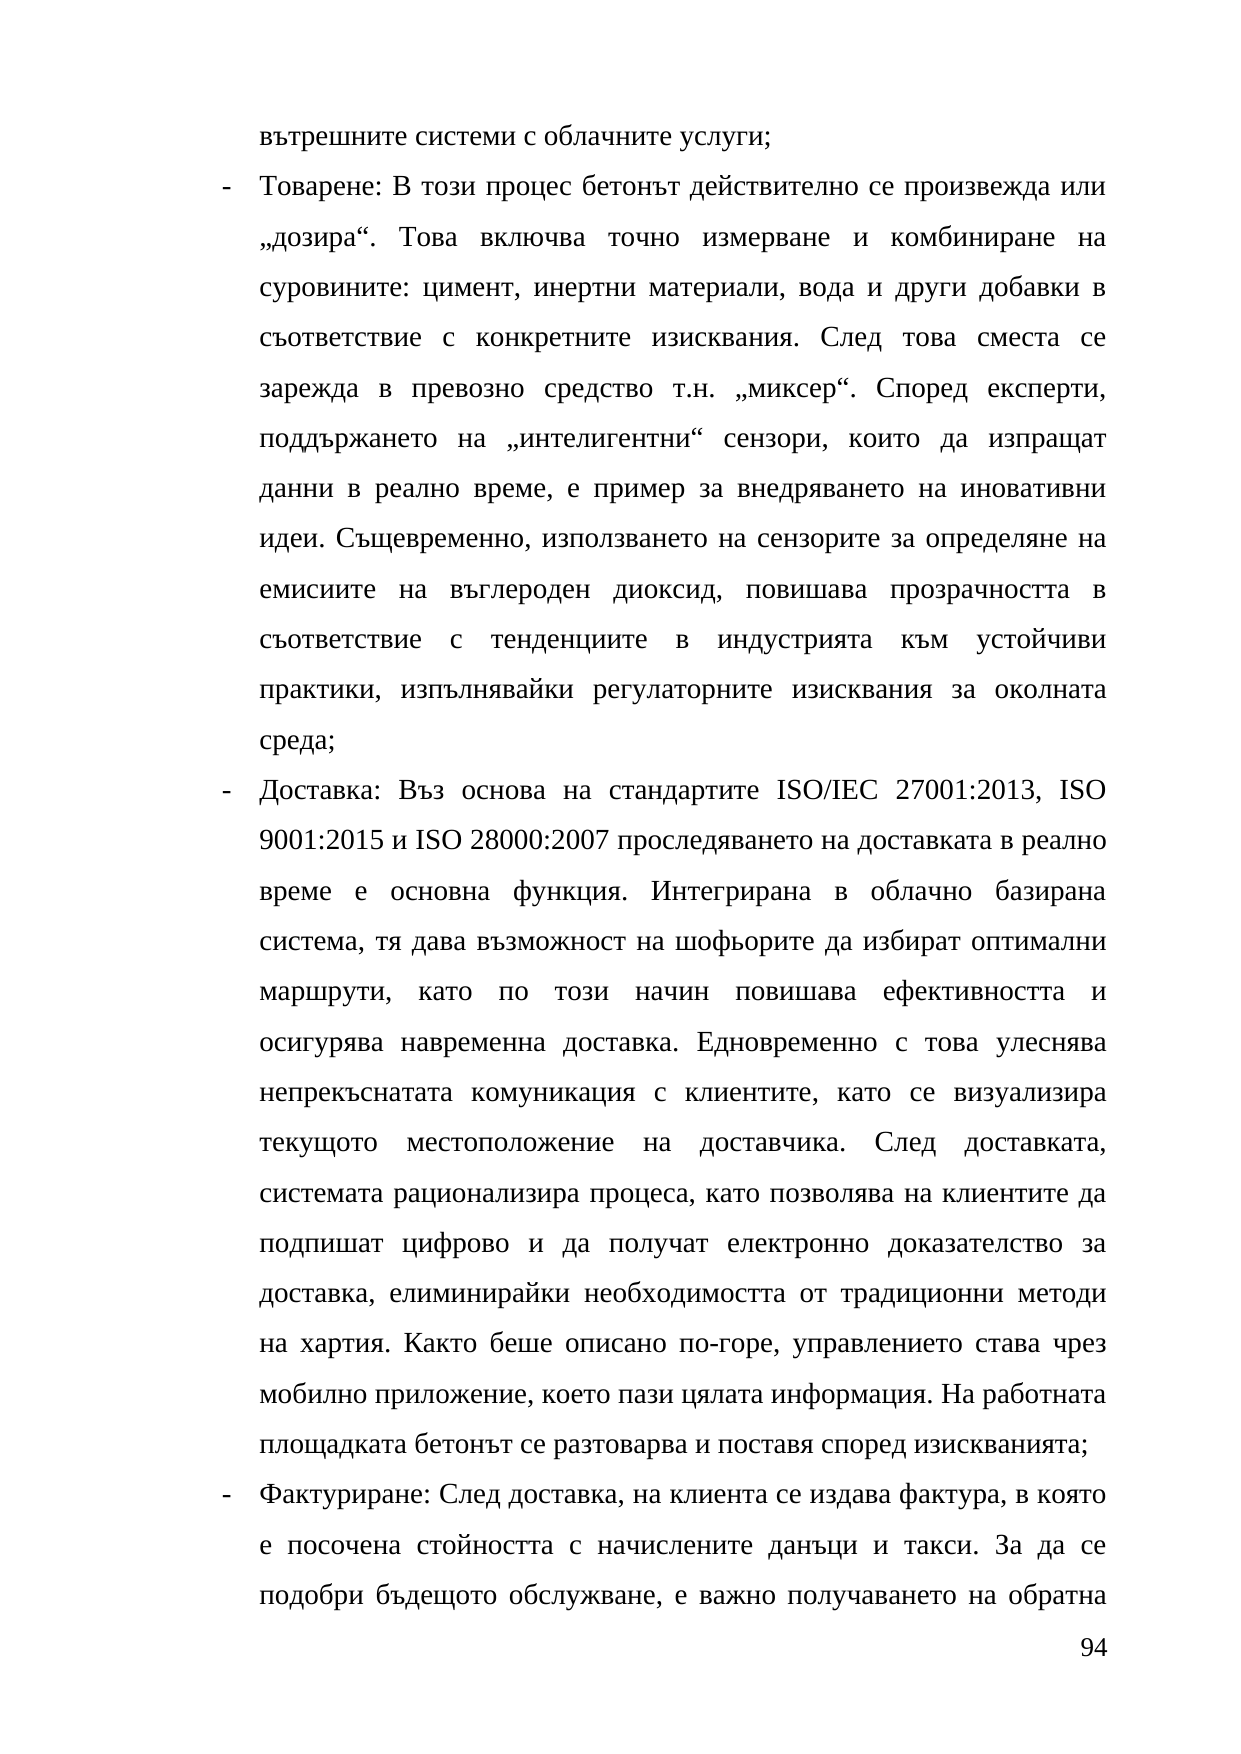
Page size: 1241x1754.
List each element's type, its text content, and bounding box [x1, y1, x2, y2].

list Доставка: Въз основа на стандартите ISO/IEC 27001:2013, ISO 9001:2015 и ISO 28000:2007 проследяването на доставката в реално време е основна функция. Интегрирана в облачно базирана система, тя дава възможност на шофьорите да избират оптимални маршрути, като по този начин повишава ефективността и осигурява навременна доставка. Едновременно с това улеснява непрекъснатата комуникация с клиентите, като се визуализира текущото местоположение на доставчика. След доставката, системата рационализира процеса, като позволява на клиентите да подпишат цифрово и да получат електронно доказателство за доставка, елиминирайки необходимостта от традиционни методи на хартия. Както беше описано по-горе, управлението става чрез мобилно приложение, което пази цялата информация. На работната площадката бетонът се разтоварва и поставя според изискванията; [222, 772, 1107, 1460]
list Товарене: В този процес бетонът действително се произвежда или „дозира“. Това включва точно измерване и комбиниране на суровините: цимент, инертни материали, вода и други добавки в съответствие с конкретните изисквания. След това сместа се зарежда в превозно средство т.н. „миксер“. Според експерти, поддържането на „интелигентни“ сензори, които да изпращат данни в реално време, е пример за внедряването на иновативни идеи. Същевременно, използването на сензорите за определяне на емисиите на въглероден диоксид, повишава прозрачността в съответствие с тенденциите в индустрията към устойчиви практики, изпълнявайки регулаторните изисквания за околната среда; [222, 168, 1107, 755]
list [222, 118, 1107, 152]
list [222, 1477, 1107, 1611]
